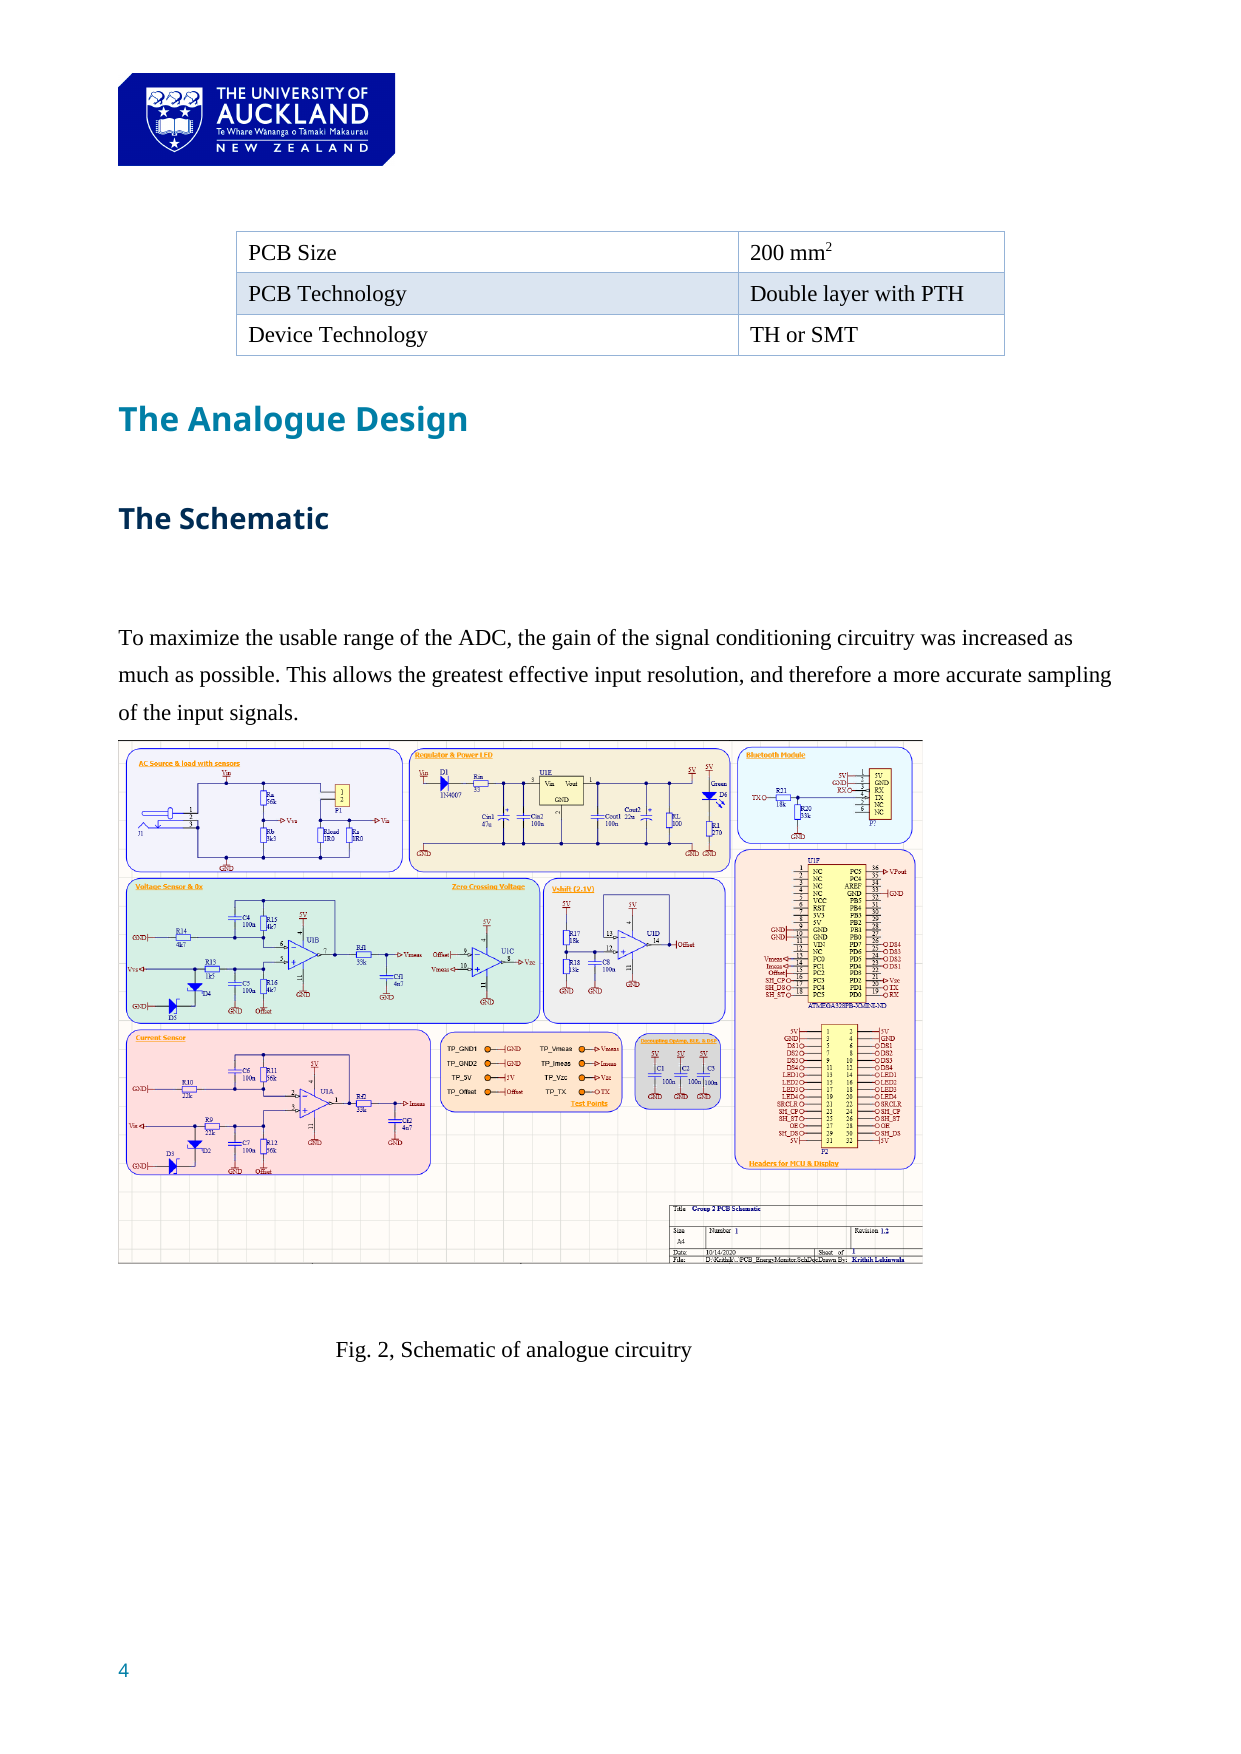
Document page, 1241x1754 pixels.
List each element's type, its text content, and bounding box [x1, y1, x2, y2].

table_cell TH or SMT [739, 315, 1004, 355]
text To maximize the usable range of the ADC, the gain of the signal conditioning circuitry was increased as much as possible. This allows the greatest effective input resolution, and therefore a more accurate sampling of the input signals. [118, 618, 1123, 731]
table_cell Device Technology [237, 315, 738, 355]
table_cell Double layer with PTH [739, 273, 1004, 314]
subtitle The Schematic [118, 481, 1123, 556]
picture [118, 740, 923, 1264]
table_cell 200 mm2 [739, 232, 1004, 272]
table_cell PCB Size [237, 232, 738, 272]
subtitle The Analogue Design [118, 381, 1123, 456]
table_cell PCB Technology [237, 273, 738, 314]
picture [118, 73, 396, 166]
text Fig. 2, Schematic of analogue circuitry [118, 1331, 1123, 1368]
